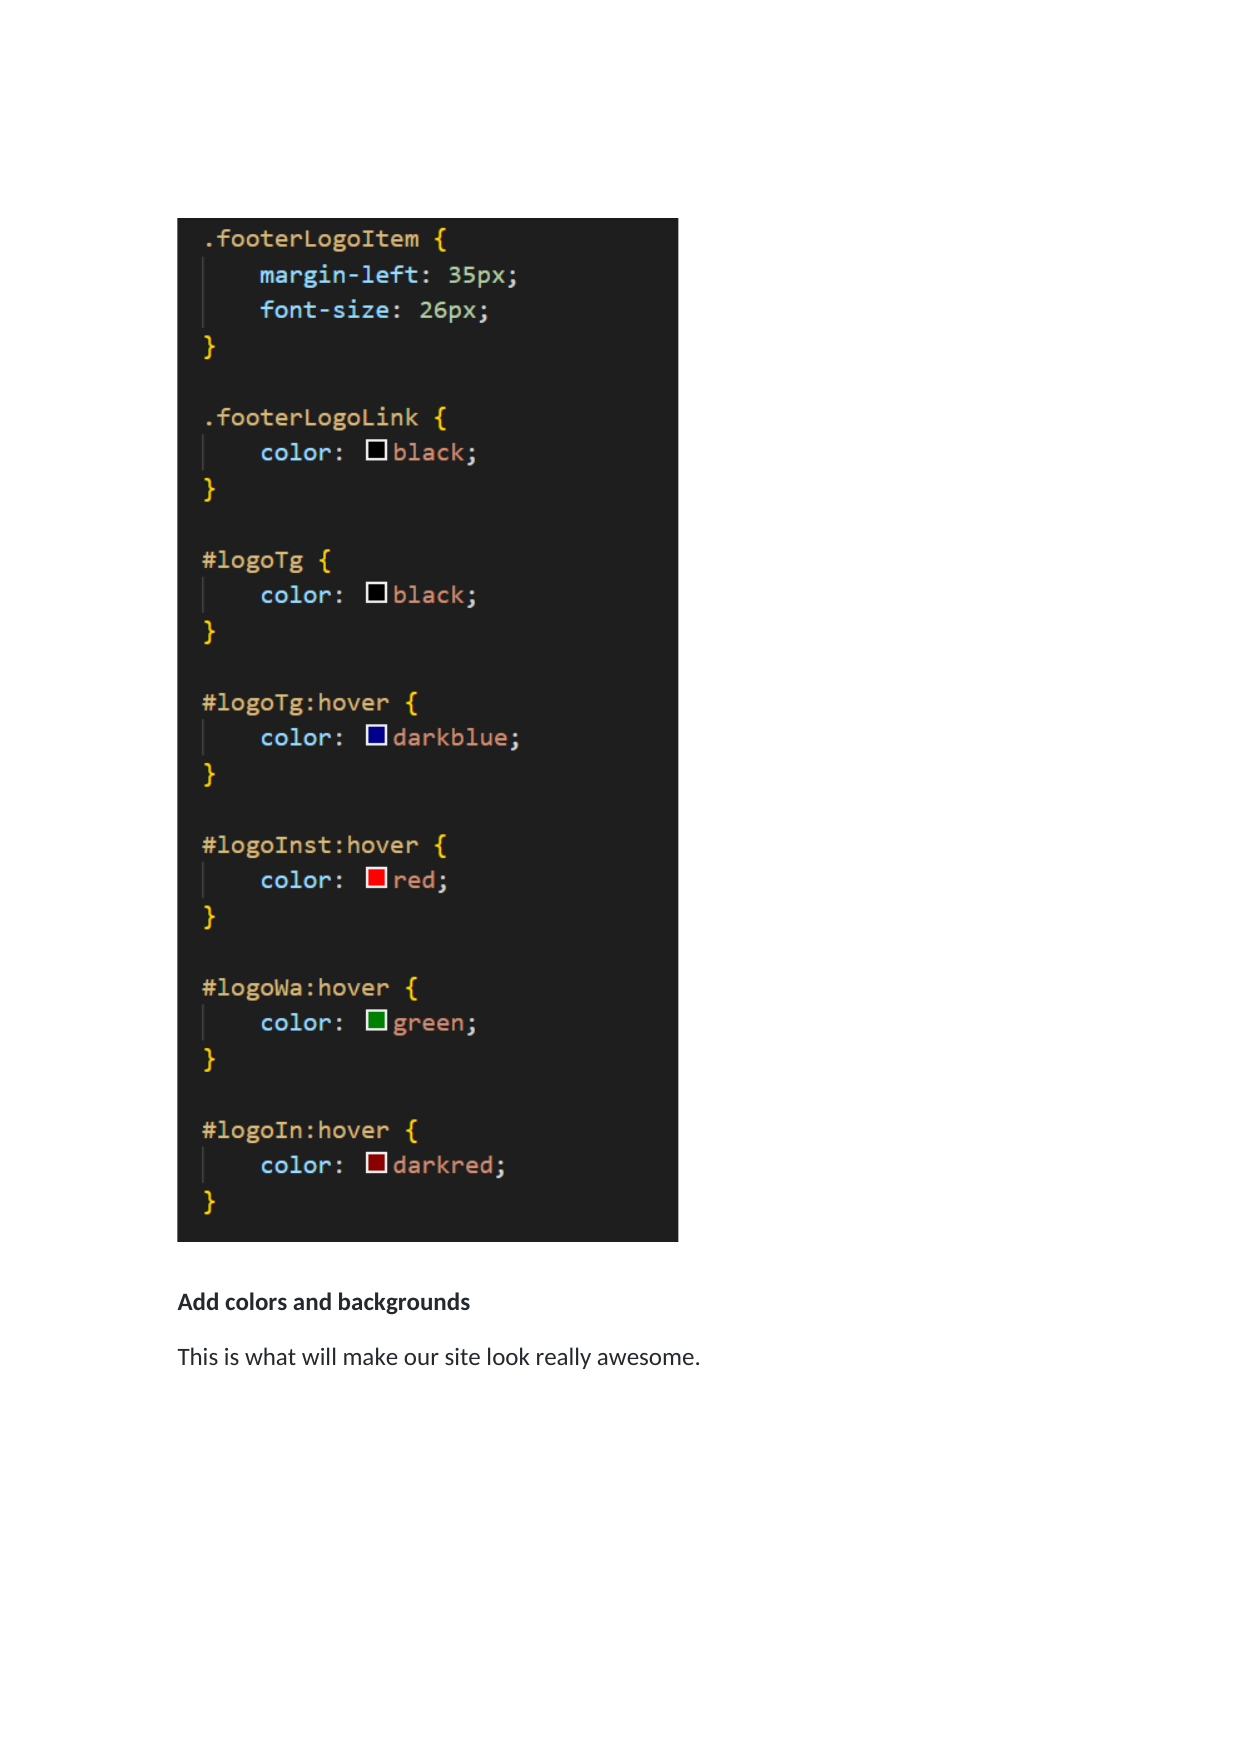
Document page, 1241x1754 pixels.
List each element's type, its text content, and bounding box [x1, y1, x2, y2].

picture [177, 218, 679, 1242]
subtitle Add colors and backgrounds [177, 1286, 1152, 1316]
text This is what will make our site look really awesome. [177, 1341, 1152, 1372]
